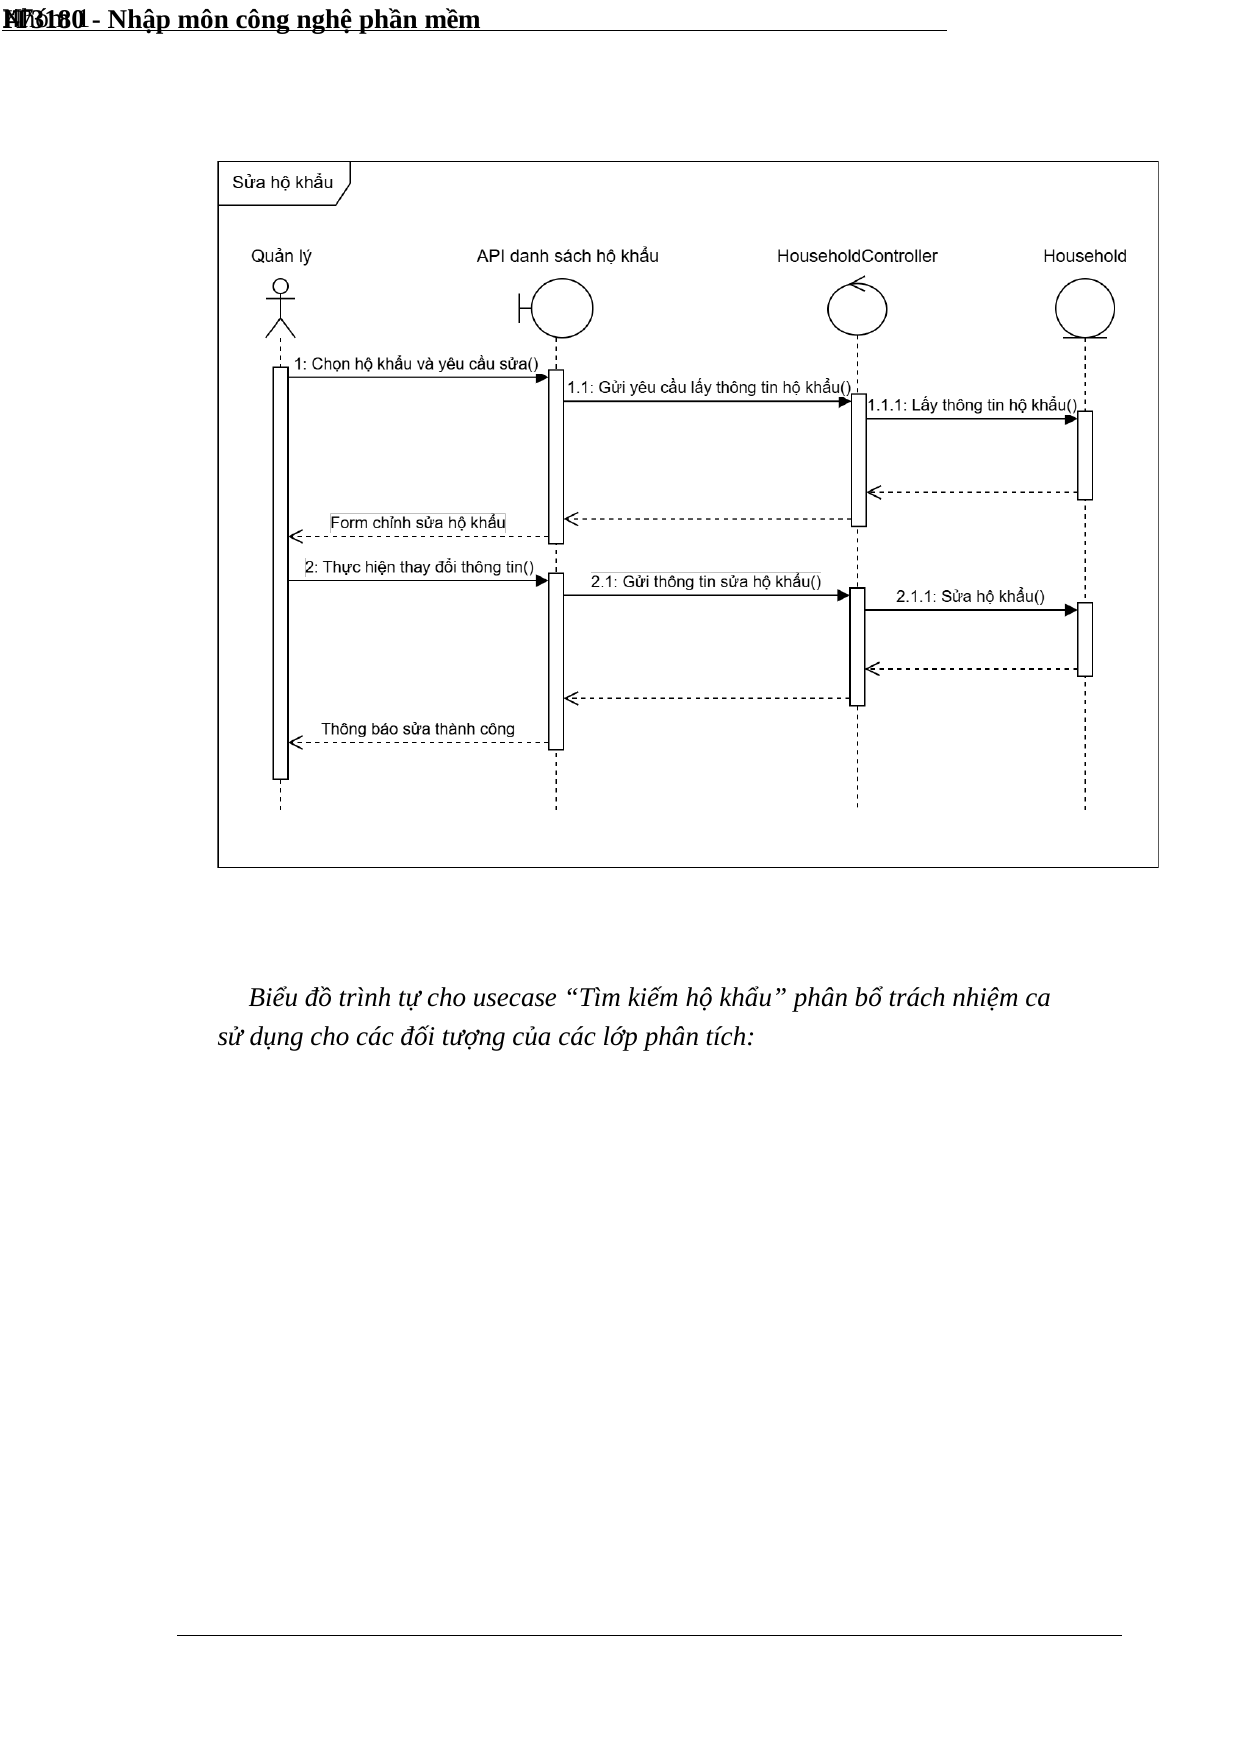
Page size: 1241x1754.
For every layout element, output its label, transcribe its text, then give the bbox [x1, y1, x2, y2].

text Biểu đồ trình tự cho usecase “Tìm kiếm hộ khẩu” phân bổ trách nhiệm ca sử dụng cho các đối tượng của các lớp phân tích: [217, 981, 1058, 1051]
picture [217, 161, 1159, 868]
